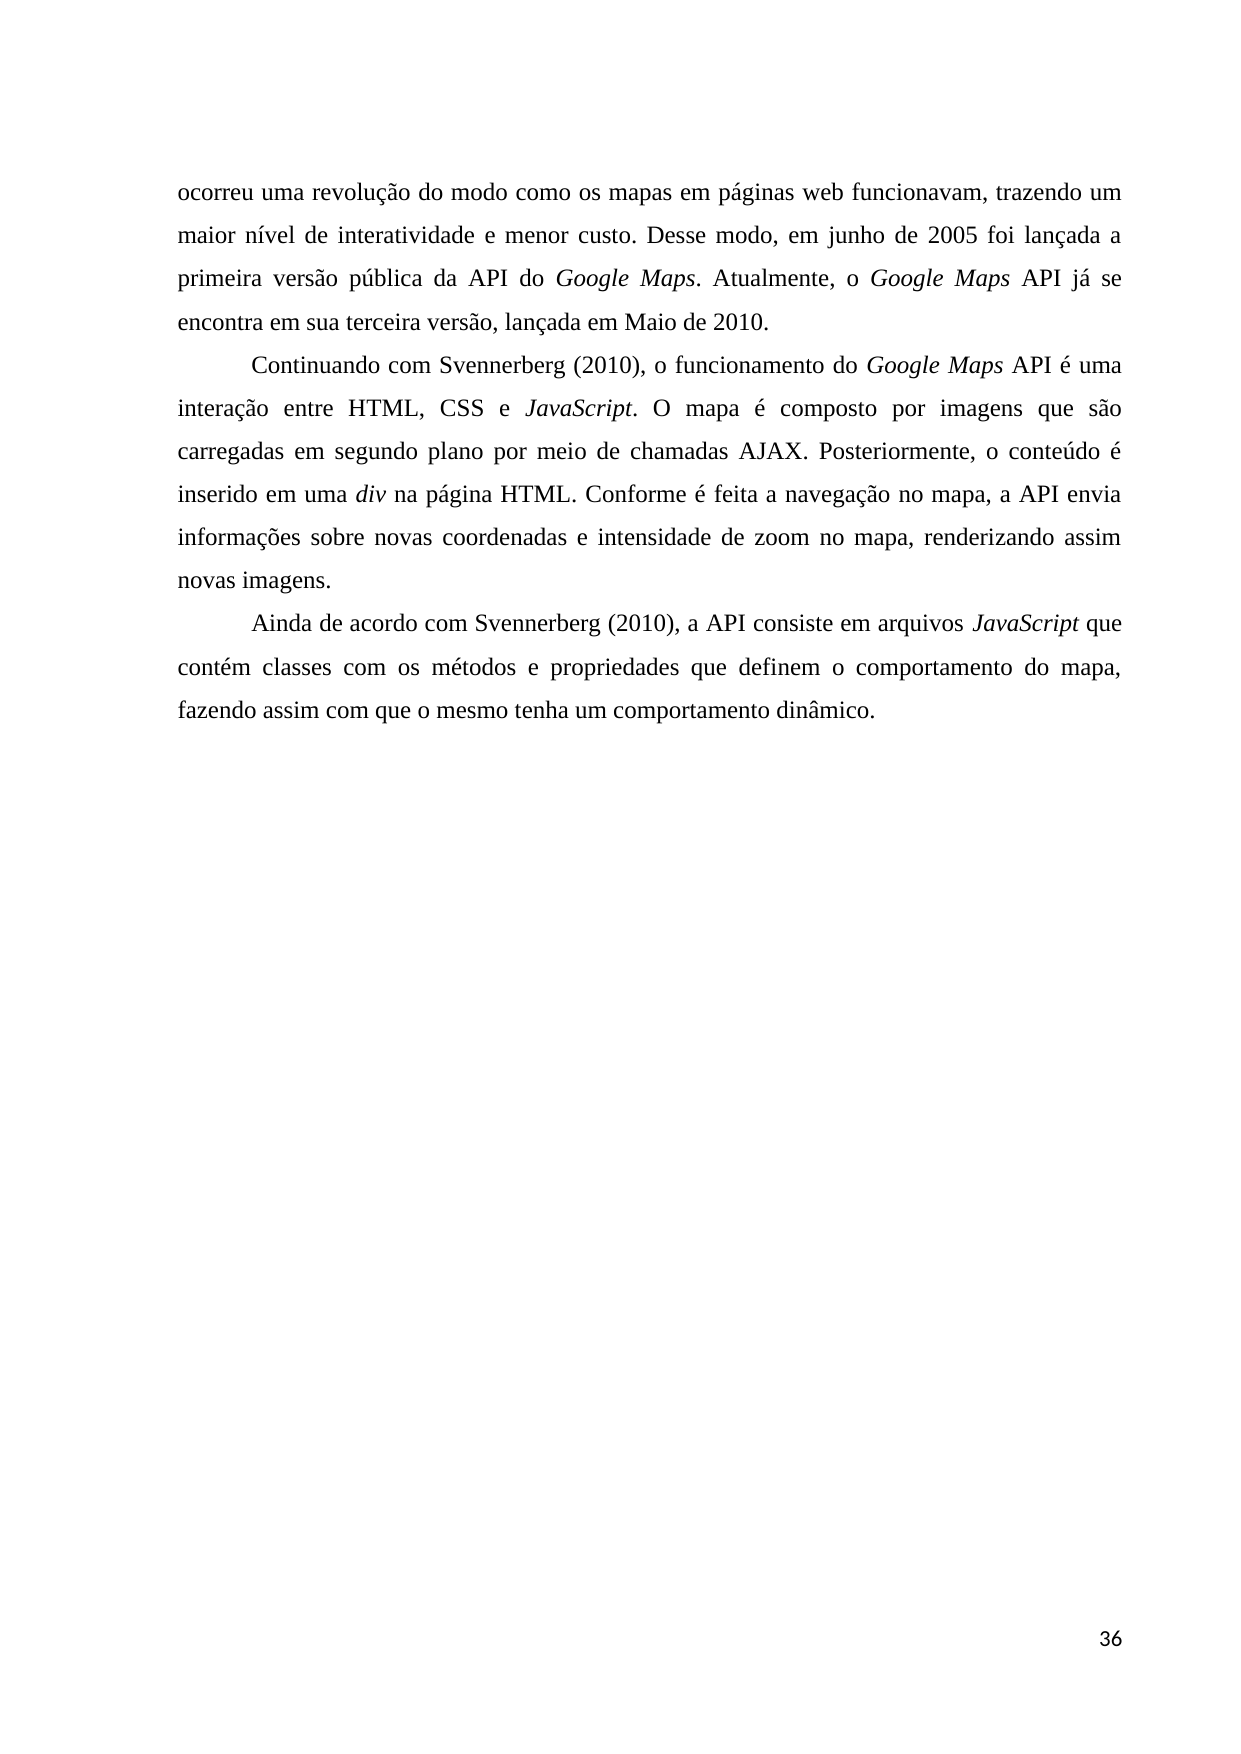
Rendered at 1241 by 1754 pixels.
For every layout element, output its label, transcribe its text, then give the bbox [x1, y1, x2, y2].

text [177, 177, 1122, 335]
text Continuando com Svennerberg (2010), o funcionamento do Google Maps API é uma interação entre HTML, CSS e JavaScript. O mapa é composto por imagens que são carregadas em segundo plano por meio de chamadas AJAX. Posteriormente, o conteúdo é inserido em uma div na página HTML. Conforme é feita a navegação no mapa, a API envia informações sobre novas coordenadas e intensidade de zoom no mapa, renderizando assim novas imagens. [177, 350, 1122, 594]
text Ainda de acordo com Svennerberg (2010), a API consiste em arquivos JavaScript que contém classes com os métodos e propriedades que definem o comportamento do mapa, fazendo assim com que o mesmo tenha um comportamento dinâmico. [177, 608, 1122, 723]
